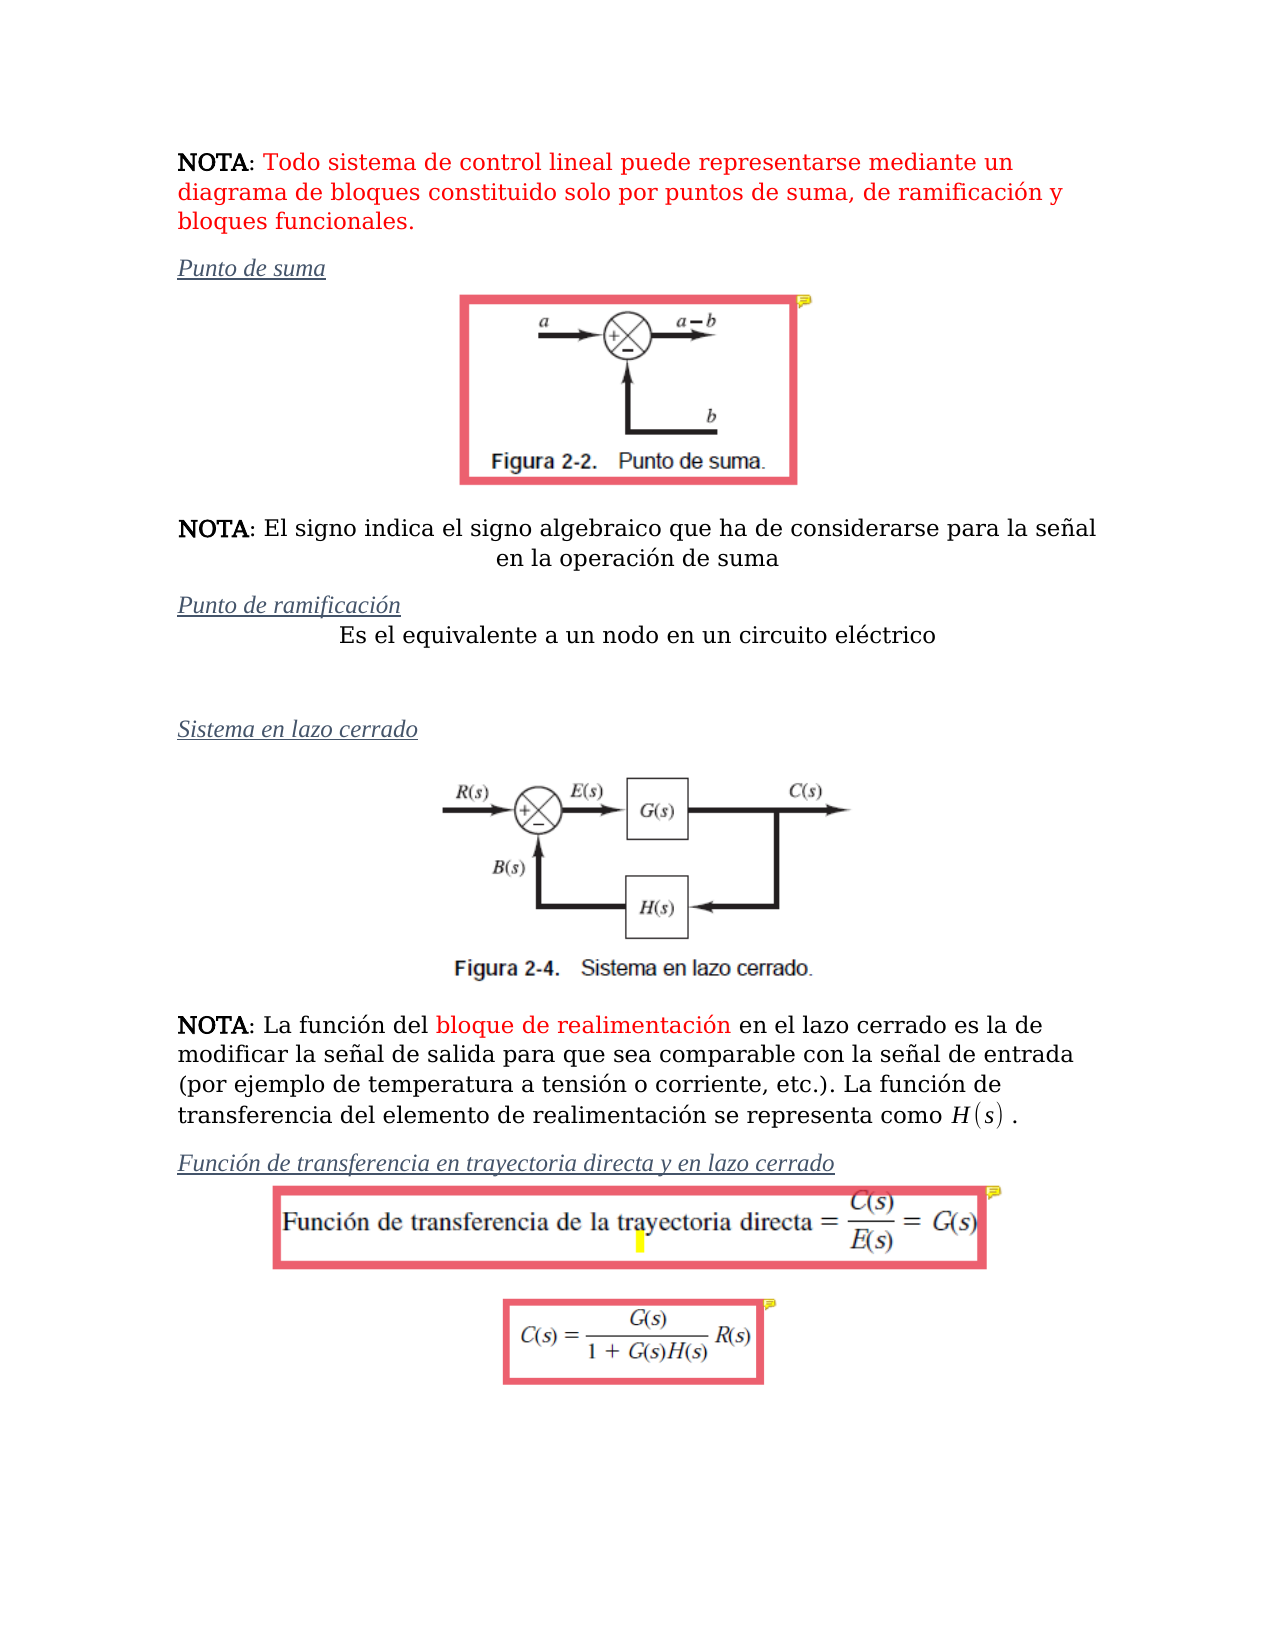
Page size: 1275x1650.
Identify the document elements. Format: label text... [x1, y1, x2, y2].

text NOTA: La función del bloque de realimentación en el lazo cerrado es la de modificar la señal de salida para que sea comparable con la señal de entrada (por ejemplo de temperatura a tensión o corriente, etc.). La función de transferencia del elemento de realimentación se representa como . [177, 1011, 1098, 1129]
picture [495, 1293, 780, 1394]
subtitle Punto de suma [177, 253, 1098, 282]
picture [453, 284, 822, 496]
subtitle Función de transferencia en trayectoria directa y en lazo cerrado [177, 1148, 1098, 1177]
subtitle Sistema en lazo cerrado [177, 714, 1098, 743]
picture [266, 1179, 1009, 1275]
subtitle Punto de ramificación [177, 590, 1098, 619]
text NOTA: El signo indica el signo algebraico que ha de considerarse para la señal en la operación de suma [177, 514, 1098, 571]
picture [409, 745, 866, 992]
text NOTA: Todo sistema de control lineal puede representarse mediante un diagrama de bloques constituido solo por puntos de suma, de ramificación y bloques funcionales. [177, 148, 1098, 234]
text Es el equivalente a un nodo en un circuito eléctrico [177, 621, 1098, 649]
